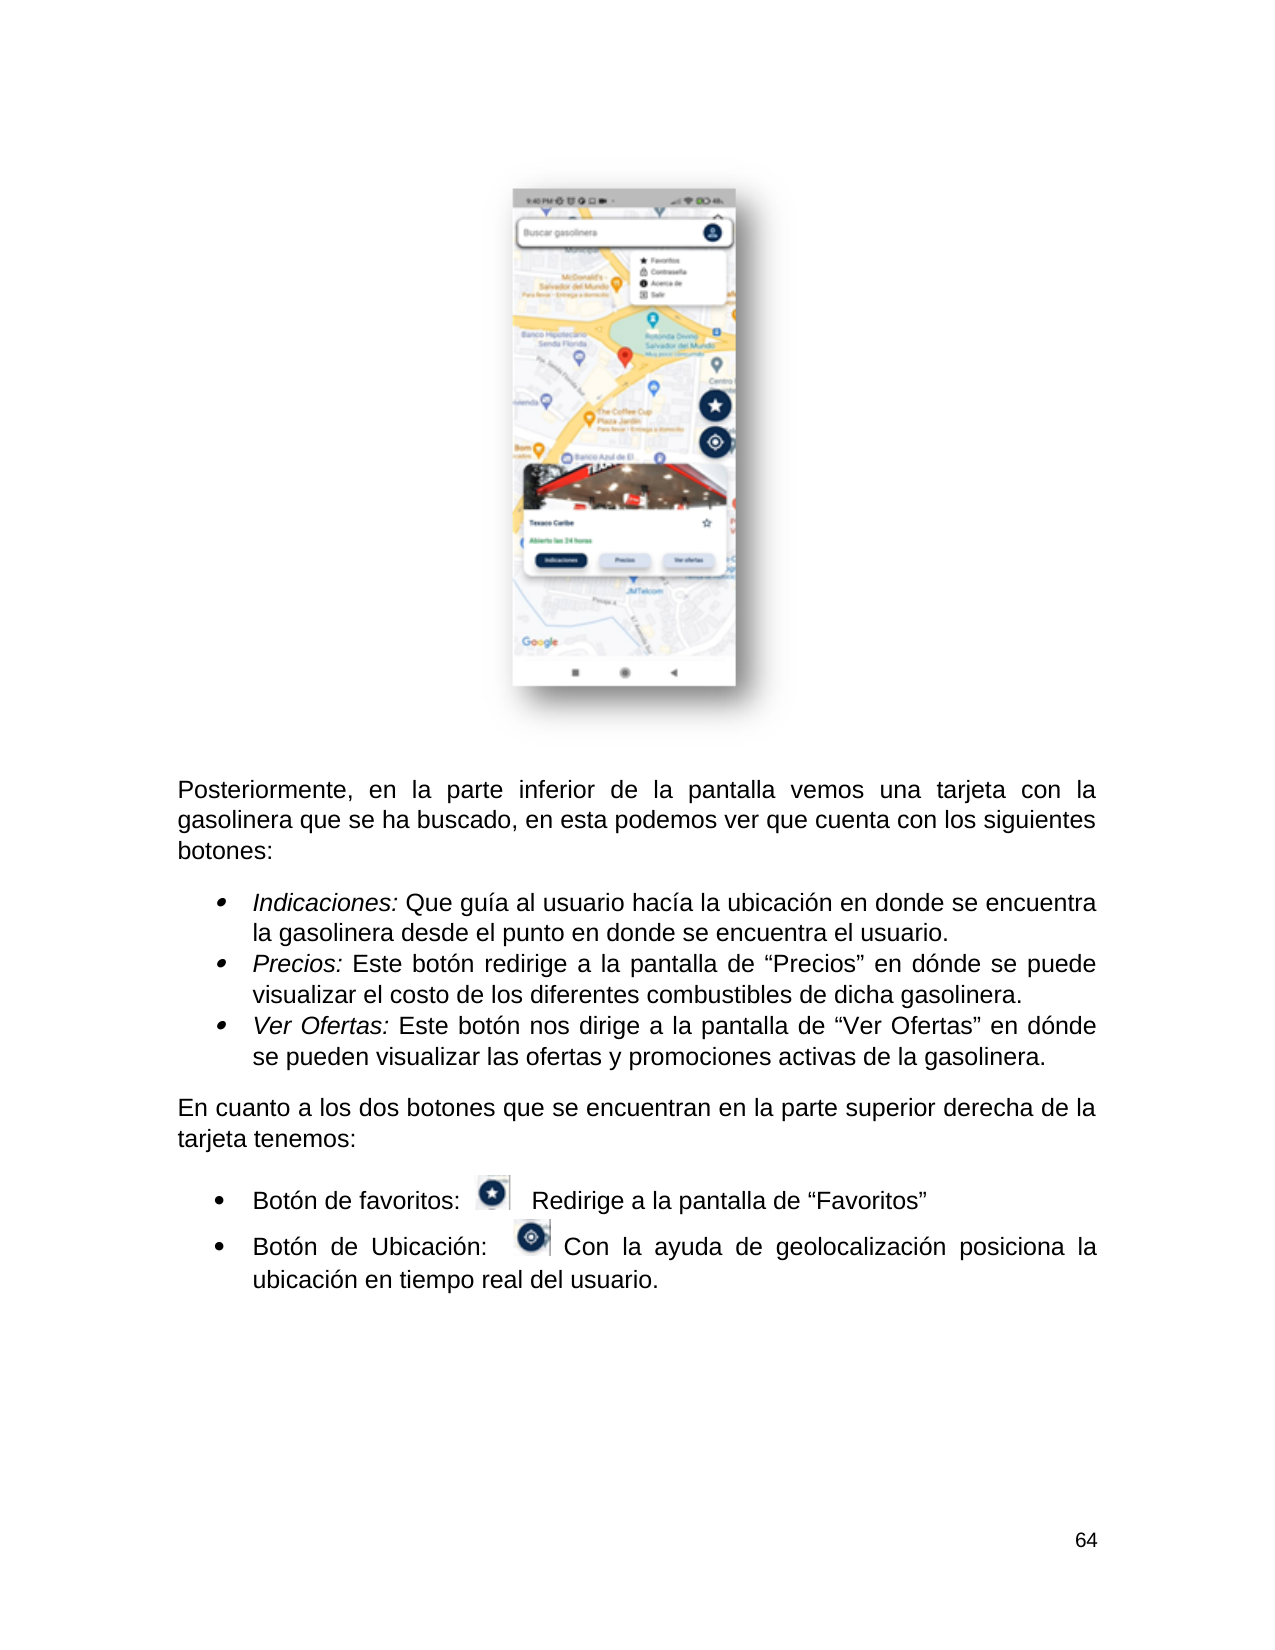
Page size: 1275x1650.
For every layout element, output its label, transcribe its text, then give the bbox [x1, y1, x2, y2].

list Indicaciones: Que guía al usuario hacía la ubicación en donde se encuentra la gasolinera desde el punto en donde se encuentra el usuario. [215, 888, 1098, 947]
text En cuanto a los dos botones que se encuentran en la parte superior derecha de la tarjeta tenemos: [177, 1093, 1098, 1153]
picture [513, 1219, 551, 1256]
picture [480, 156, 802, 752]
list Botón de favoritos: Redirige a la pantalla de “Favoritos” [215, 1175, 1098, 1215]
list Botón de Ubicación: Con la ayuda de geolocalización posiciona la ubicación en tiempo real del usuario. [215, 1219, 1098, 1294]
text Posteriormente, en la parte inferior de la pantalla vemos una tarjeta con la gasolinera que se ha buscado, en esta podemos ver que cuenta con los siguientes botones: [177, 774, 1098, 865]
list Ver Ofertas: Este botón nos dirige a la pantalla de “Ver Ofertas” en dónde se pueden visualizar las ofertas y promociones activas de la gasolinera. [215, 1011, 1098, 1070]
picture [474, 1175, 511, 1210]
list Precios: Este botón redirige a la pantalla de “Precios” en dónde se puede visualizar el costo de los diferentes combustibles de dicha gasolinera. [215, 949, 1098, 1009]
